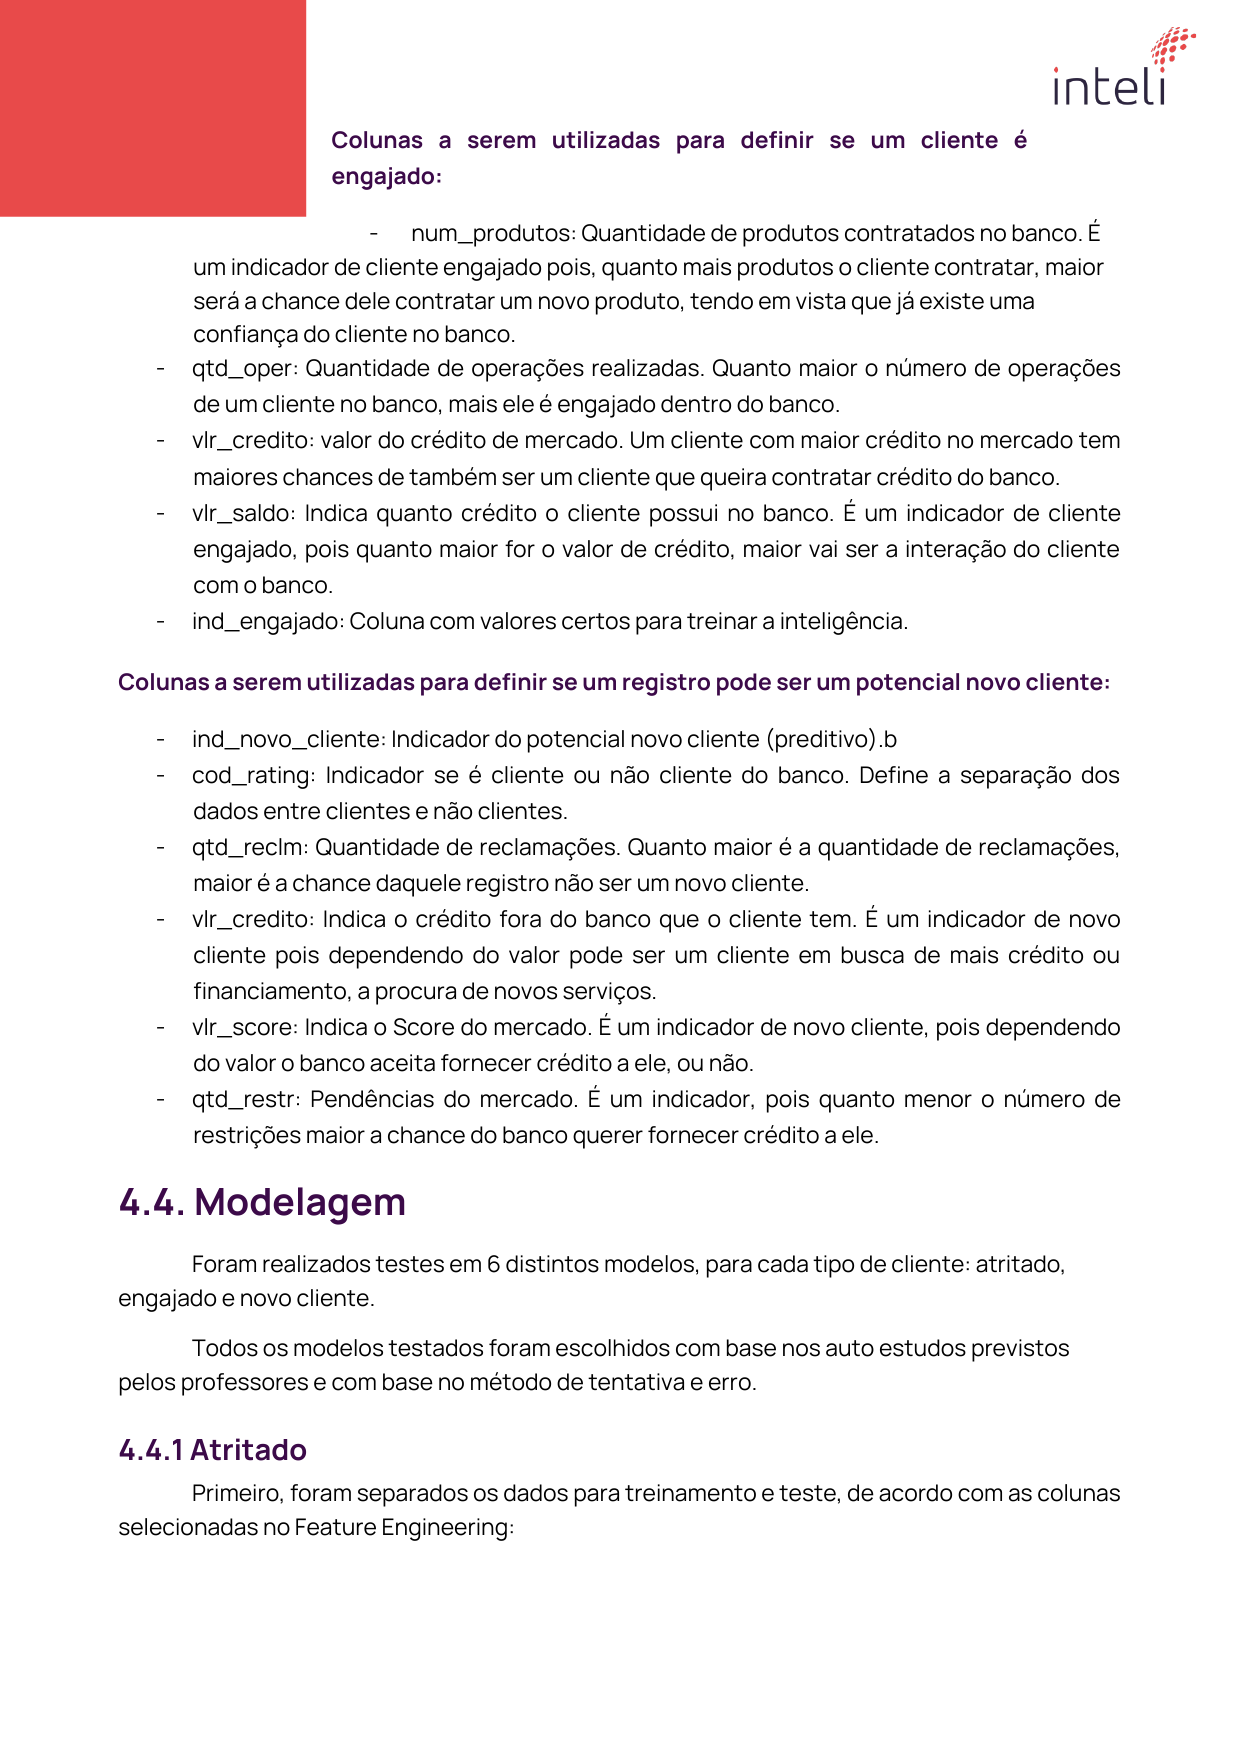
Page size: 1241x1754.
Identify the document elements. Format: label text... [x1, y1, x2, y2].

text Foram realizados testes em 6 distintos modelos, para cada tipo de cliente: atritado, engajado e novo cliente. [118, 1248, 1122, 1313]
picture [0, 0, 307, 217]
list ind_novo_cliente: Indicador do potencial novo cliente (preditivo).b [156, 722, 1122, 754]
list ind_engajado: Coluna com valores certos para treinar a inteligência. [156, 604, 1122, 636]
text Todos os modelos testados foram escolhidos com base nos auto estudos previstos pelos professores e com base no método de tentativa e erro. [118, 1332, 1122, 1397]
list vlr_credito: Indica o crédito fora do banco que o cliente tem. É um indicador de novo cliente pois dependendo do valor pode ser um cliente em busca de mais crédito ou financiamento, a procura de novos serviços. [156, 903, 1122, 1006]
list vlr_score: Indica o Score do mercado. É um indicador de novo cliente, pois dependendo do valor o banco aceita fornecer crédito a ele, ou não. [156, 1011, 1122, 1078]
list qtd_restr: Pendências do mercado. É um indicador, pois quanto menor o número de restrições maior a chance do banco querer fornecer crédito a ele. [156, 1083, 1122, 1150]
subtitle 4.4. Modelagem [118, 1176, 1122, 1227]
list vlr_credito: valor do crédito de mercado. Um cliente com maior crédito no mercado tem maiores chances de também ser um cliente que queira contratar crédito do banco. [156, 424, 1122, 492]
subtitle 4.4.1 Atritado [118, 1429, 1122, 1469]
list num_produtos: Quantidade de produtos contratados no banco. É um indicador de cliente engajado pois, quanto mais produtos o cliente contratar, maior será a chance dele contratar um novo produto, tendo em vista que já existe uma confiança do cliente no banco. [156, 217, 1122, 350]
subtitle Colunas a serem utilizadas para definir se um cliente é engajado: [118, 124, 1122, 191]
picture [1054, 27, 1197, 105]
list qtd_oper: Quantidade de operações realizadas. Quanto maior o número de operações de um cliente no banco, mais ele é engajado dentro do banco. [156, 352, 1122, 420]
text Primeiro, foram separados os dados para treinamento e teste, de acordo com as colunas selecionadas no Feature Engineering: [118, 1477, 1122, 1542]
list qtd_reclm: Quantidade de reclamações. Quanto maior é a quantidade de reclamações, maior é a chance daquele registro não ser um novo cliente. [156, 831, 1122, 898]
subtitle Colunas a serem utilizadas para definir se um registro pode ser um potencial novo cliente: [118, 666, 1122, 697]
list cod_rating: Indicador se é cliente ou não cliente do banco. Define a separação dos dados entre clientes e não clientes. [156, 758, 1122, 826]
list vlr_saldo: Indica quanto crédito o cliente possui no banco. É um indicador de cliente engajado, pois quanto maior for o valor de crédito, maior vai ser a interação do cliente com o banco. [156, 496, 1122, 600]
